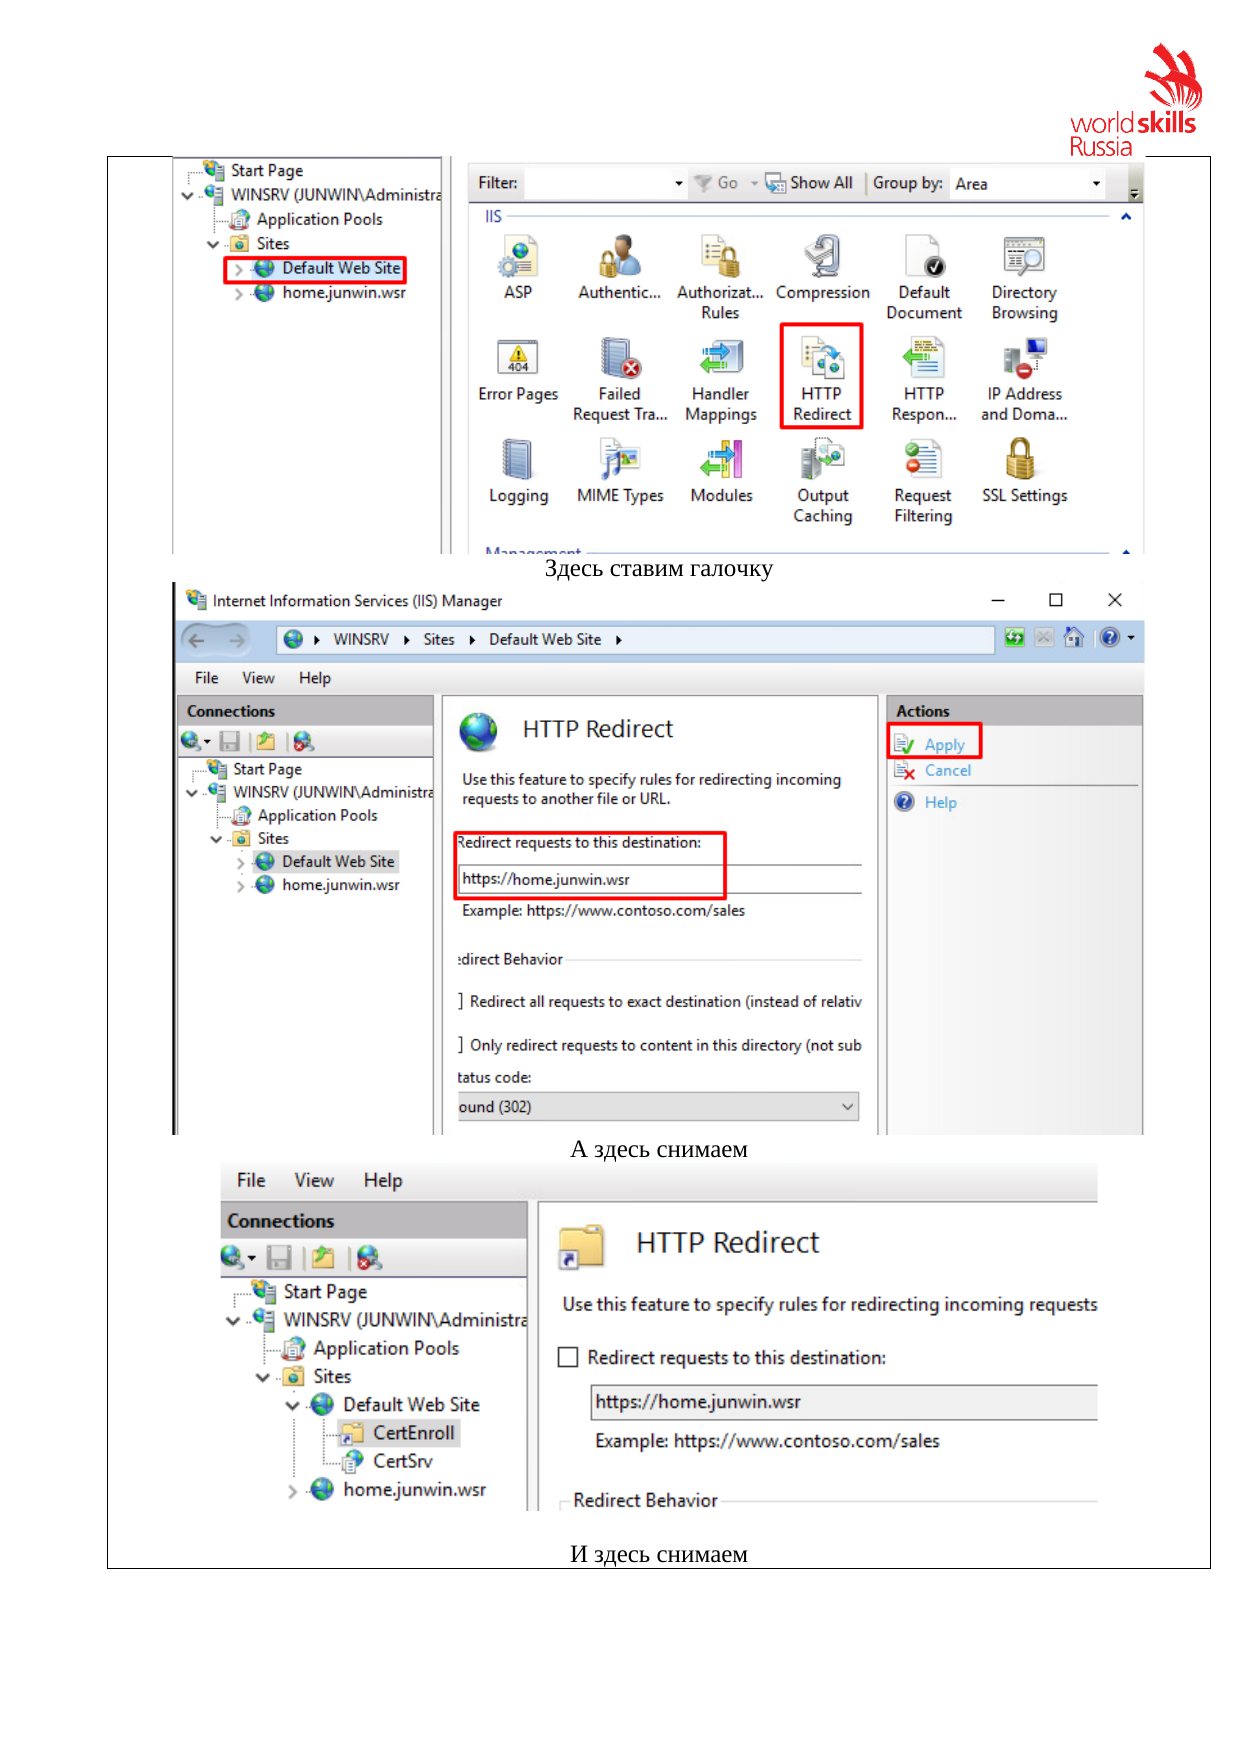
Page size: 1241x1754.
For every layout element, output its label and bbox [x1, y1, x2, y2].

table_header [108, 157, 1210, 1568]
picture [172, 42, 1203, 554]
picture [172, 582, 1146, 1135]
picture [220, 1162, 1098, 1511]
